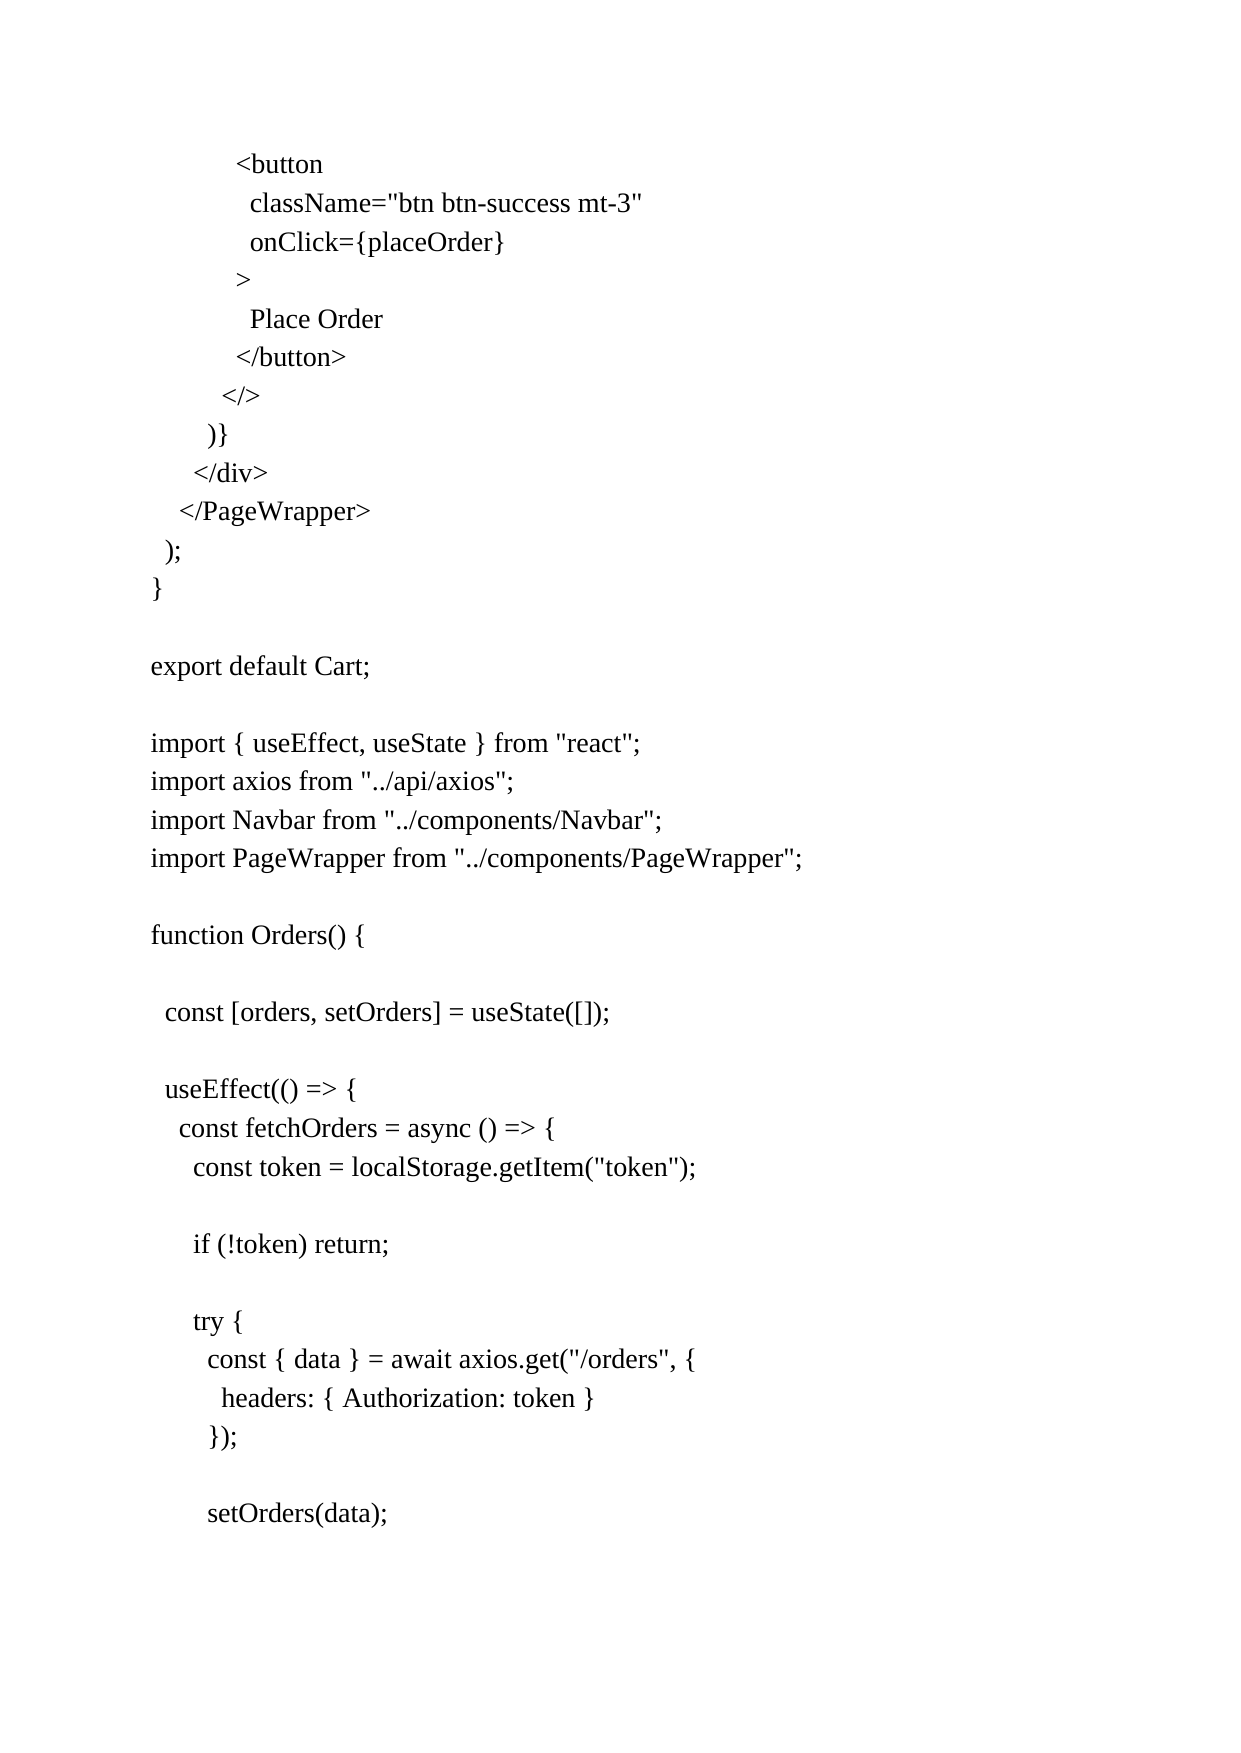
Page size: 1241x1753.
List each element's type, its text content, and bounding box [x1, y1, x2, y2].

text function Orders() { [150, 918, 1060, 951]
text import Navbar from "../components/Navbar"; [150, 803, 1060, 835]
text <button [150, 147, 1060, 180]
text const [orders, setOrders] = useState([]); [150, 995, 1060, 1028]
text import PageWrapper from "../components/PageWrapper"; [150, 841, 1060, 874]
text if (!token) return; [150, 1227, 1060, 1259]
text headers: { Authorization: token } [150, 1381, 1060, 1413]
text setOrders(data); [150, 1496, 1060, 1529]
text </button> [150, 340, 1060, 373]
text > [150, 263, 1060, 296]
text className="btn btn-success mt-3" [150, 186, 1060, 218]
text try { [150, 1304, 1060, 1336]
text }); [150, 1419, 1060, 1452]
text export default Cart; [150, 648, 1060, 681]
text </PageWrapper> [150, 494, 1060, 527]
text const token = localStorage.getItem("token"); [150, 1149, 1060, 1182]
text const fetchOrders = async () => { [150, 1111, 1060, 1143]
text ); [150, 533, 1060, 565]
text const { data } = await axios.get("/orders", { [150, 1342, 1060, 1375]
text import axios from "../api/axios"; [150, 764, 1060, 797]
text Place Order [150, 302, 1060, 334]
text } [150, 571, 1060, 604]
text useEffect(() => { [150, 1072, 1060, 1105]
text import { useEffect, useState } from "react"; [150, 726, 1060, 758]
text )} [150, 417, 1060, 450]
text </> [150, 379, 1060, 411]
text </div> [150, 456, 1060, 488]
text onClick={placeOrder} [150, 224, 1060, 257]
